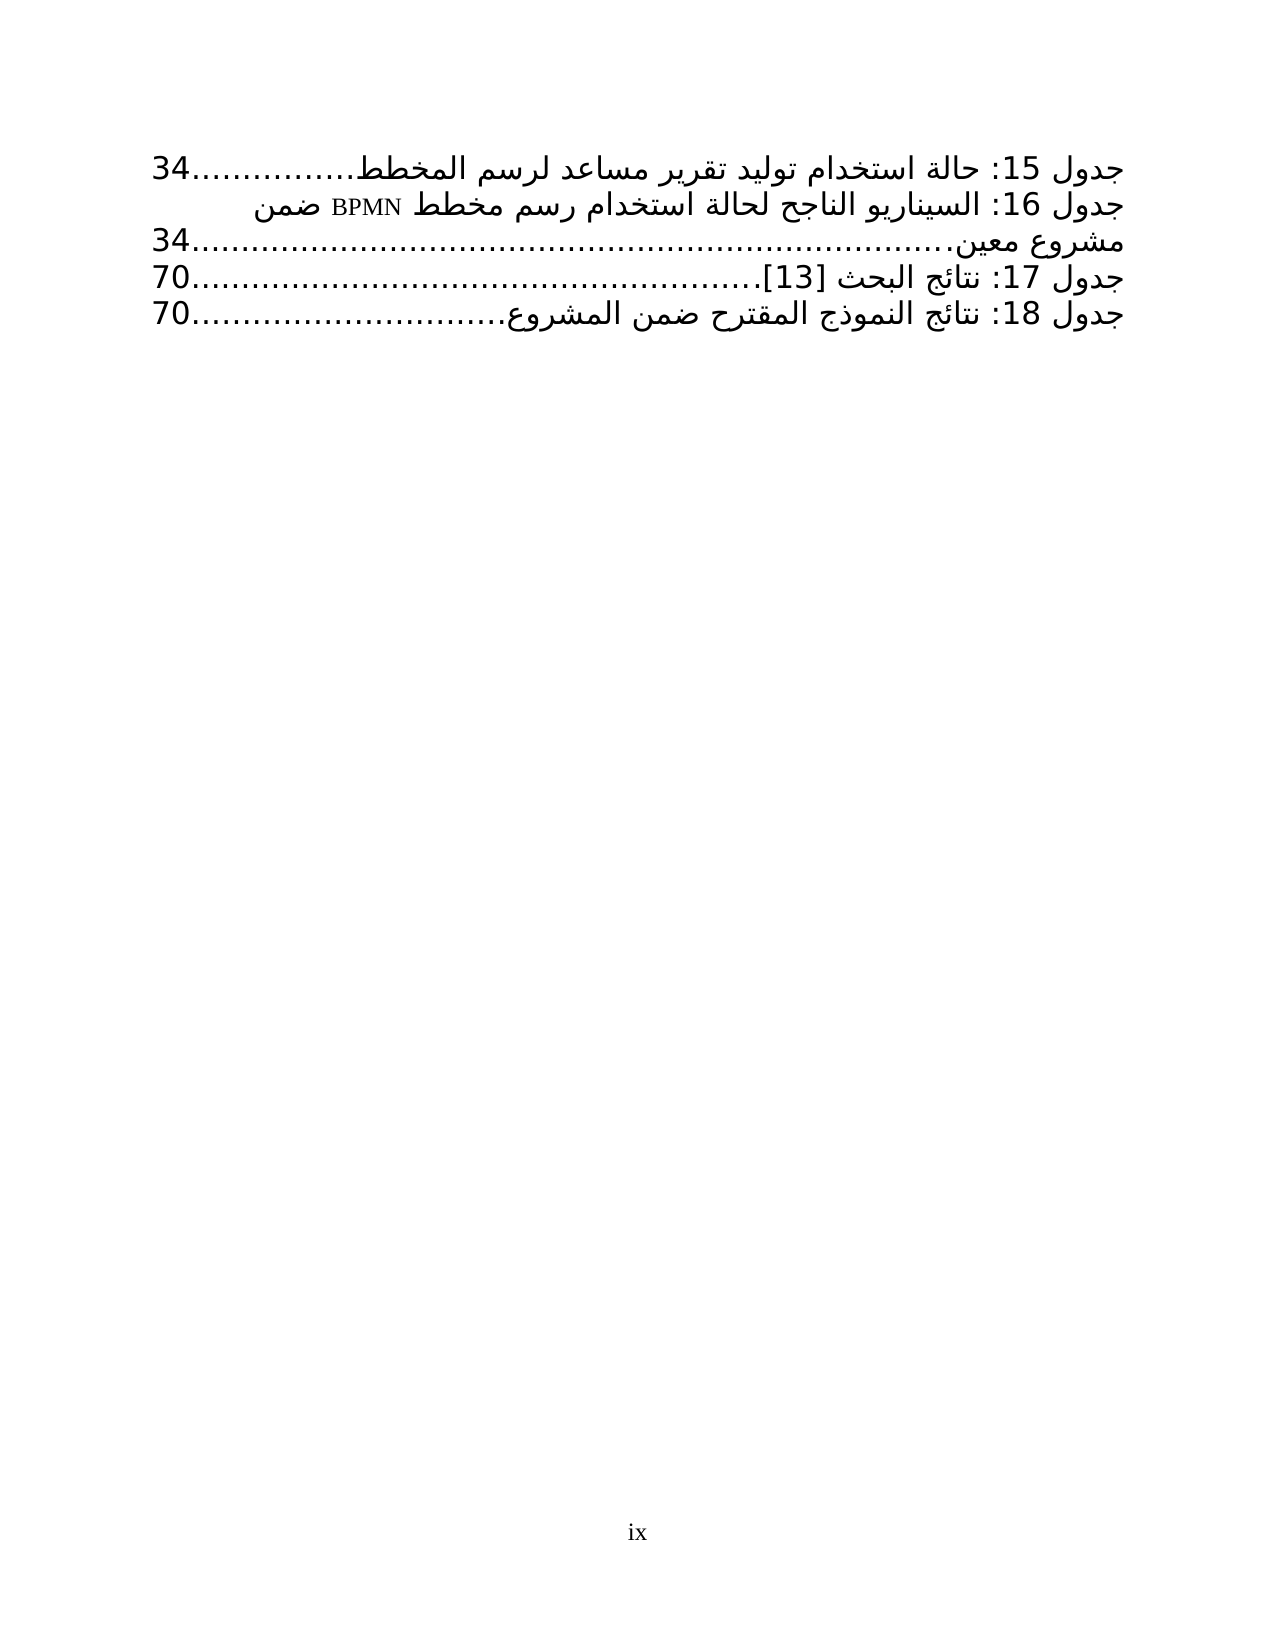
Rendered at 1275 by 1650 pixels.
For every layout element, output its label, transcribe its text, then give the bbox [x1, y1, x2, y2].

text جدول 17: نتائج البحث [13]. 70 [150, 259, 1125, 295]
text جدول 15: حالة استخدام توليد تقرير مساعد لرسم المخطط. 34 [150, 150, 1125, 186]
text جدول 18: نتائج النموذج المقترح ضمن المشروع. 70 [150, 295, 1125, 332]
text جدول 16: السيناريو الناجح لحالة استخدام رسم مخطط BPMN ضمن مشروع معين. 34 [150, 186, 1125, 259]
